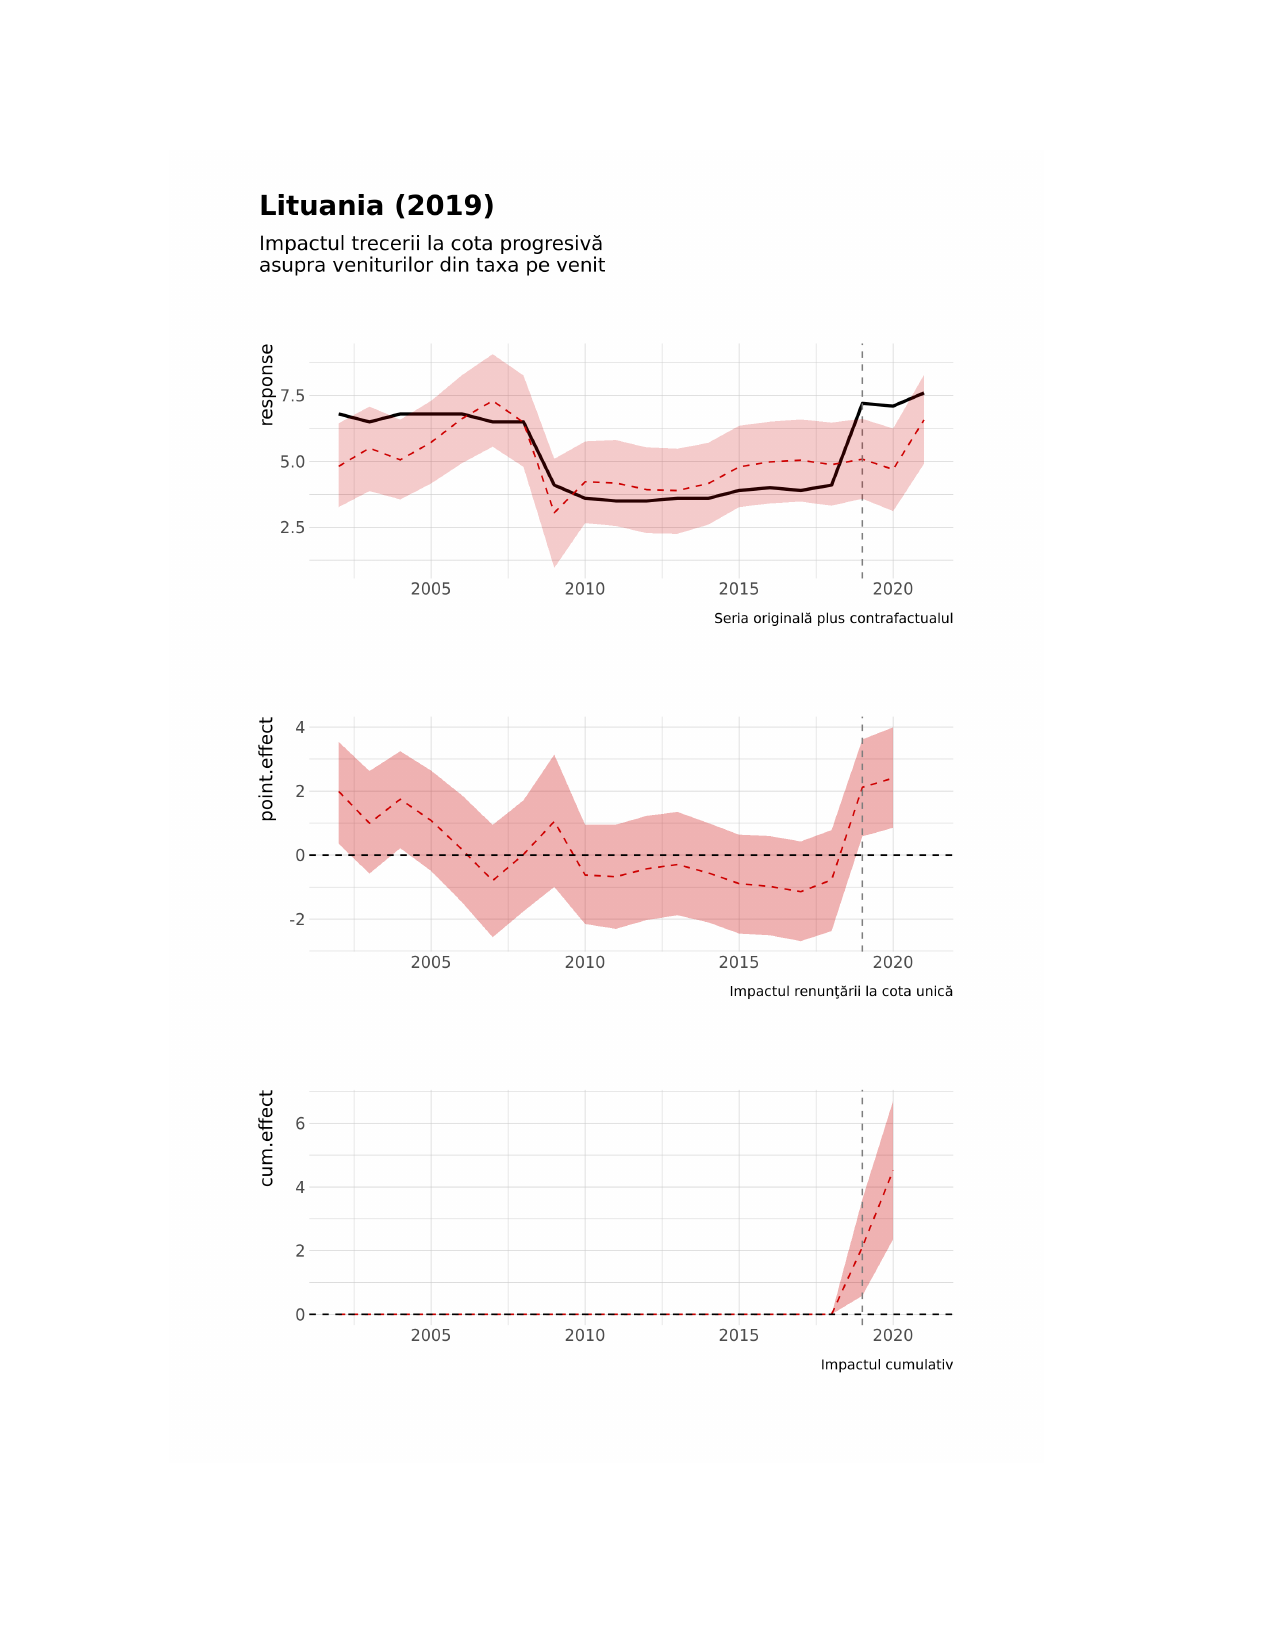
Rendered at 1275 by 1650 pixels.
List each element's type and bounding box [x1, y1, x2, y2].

picture [168, 150, 1044, 1463]
